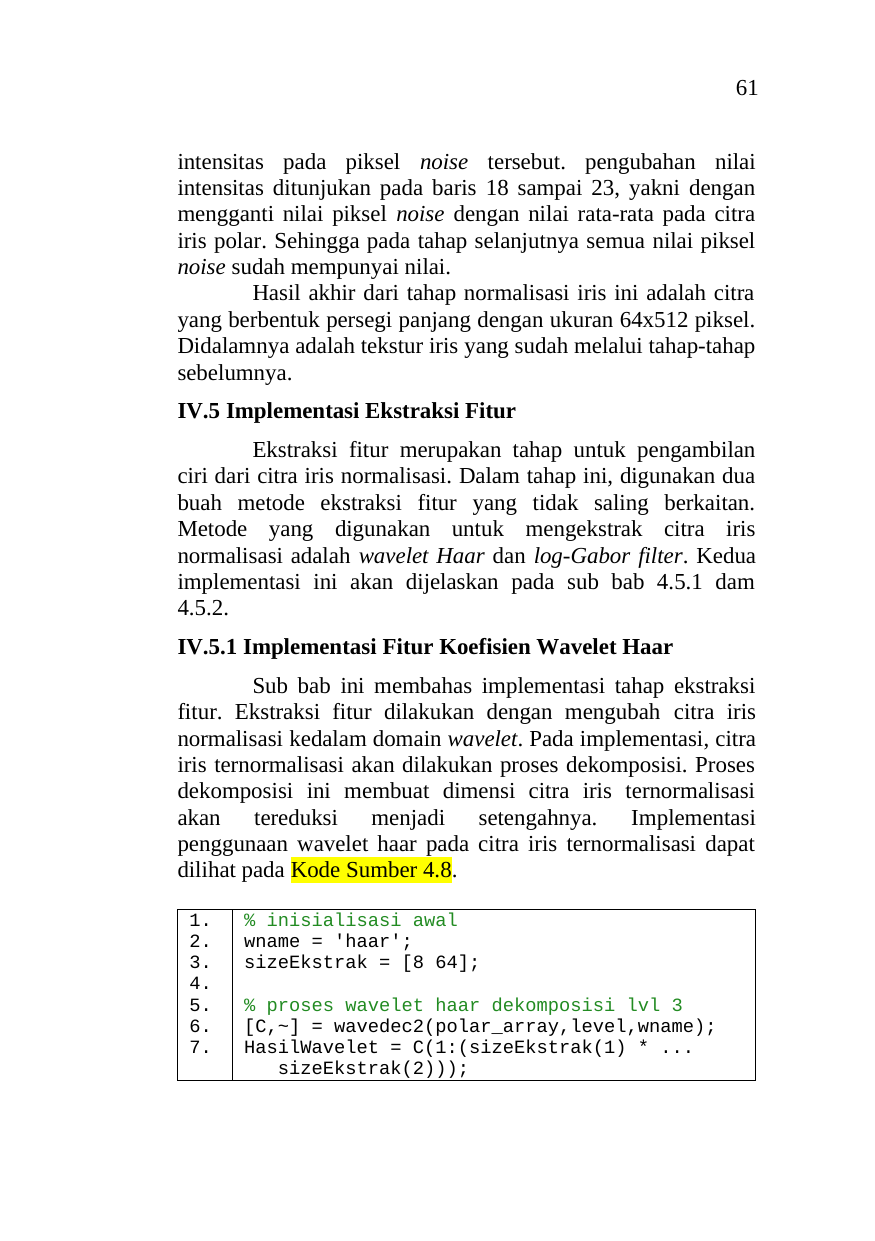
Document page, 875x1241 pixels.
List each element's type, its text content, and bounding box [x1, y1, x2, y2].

table_header 1. 2. 3. 4. 5. 6. 7. 8. [178, 910, 232, 1080]
subtitle Implementasi Fitur Koefisien Wavelet Haar [177, 633, 756, 659]
text Sub bab ini membahas implementasi tahap ekstraksi fitur. Ekstraksi fitur dilakukan dengan mengubah citra iris normalisasi kedalam domain wavelet. Pada implementasi, citra iris ternormalisasi akan dilakukan proses dekomposisi. Proses dekomposisi ini membuat dimensi citra iris ternormalisasi akan tereduksi menjadi setengahnya. Implementasi penggunaan wavelet haar pada citra iris ternormalisasi dapat dilihat pada Kode Sumber 4.8. [177, 672, 756, 883]
text Ekstraksi fitur merupakan tahap untuk pengambilan ciri dari citra iris normalisasi. Dalam tahap ini, digunakan dua buah metode ekstraksi fitur yang tidak saling berkaitan. Metode yang digunakan untuk mengekstrak citra iris normalisasi adalah wavelet Haar dan log-Gabor filter. Kedua implementasi ini akan dijelaskan pada sub bab 4.5.1 dam 4.5.2. [177, 436, 756, 621]
text Hasil akhir dari tahap normalisasi iris ini adalah citra yang berbentuk persegi panjang dengan ukuran 64x512 piksel. Didalamnya adalah tekstur iris yang sudah melalui tahap-tahap sebelumnya. [177, 279, 756, 385]
subtitle Implementasi Ekstraksi Fitur [177, 397, 756, 424]
